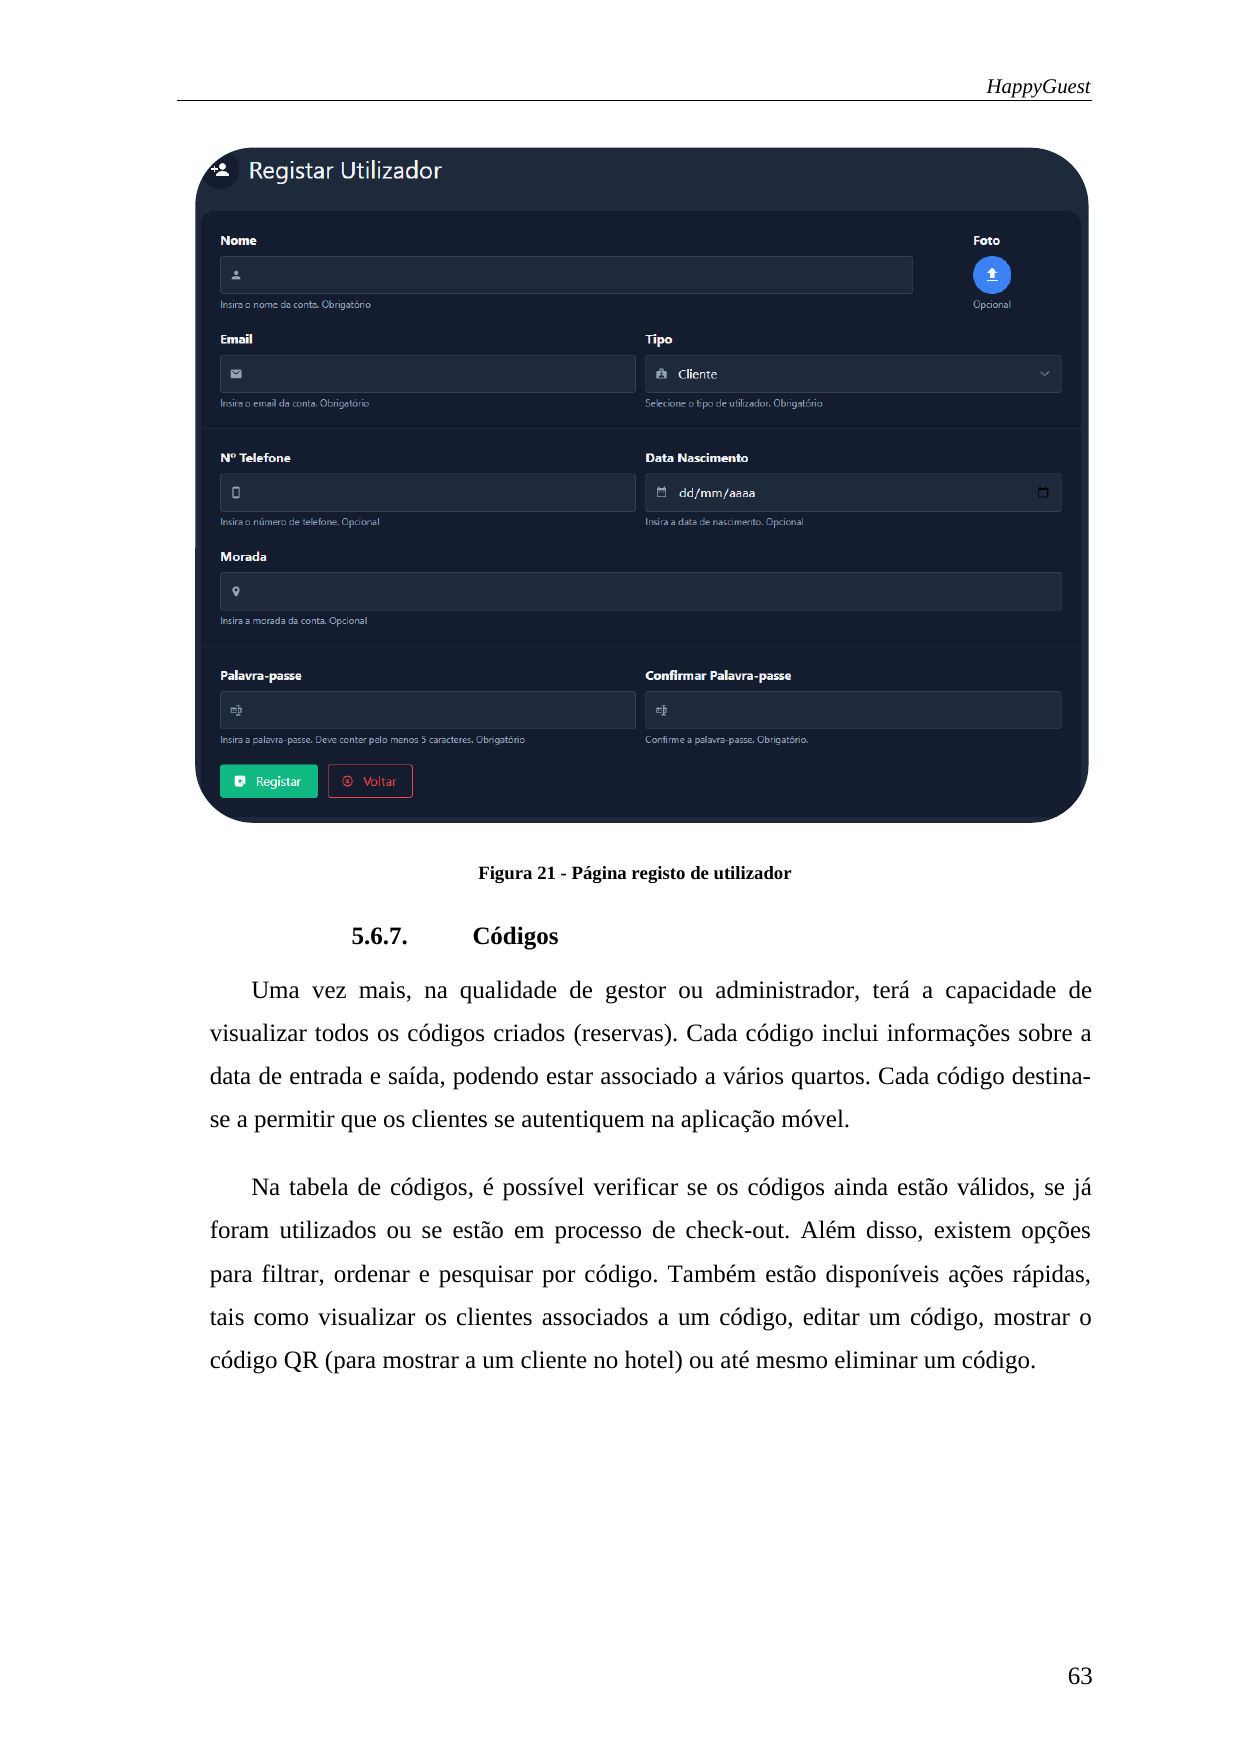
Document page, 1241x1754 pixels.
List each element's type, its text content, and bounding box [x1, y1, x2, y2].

subtitle Códigos [310, 921, 1092, 950]
picture [195, 147, 1089, 823]
text Na tabela de códigos, é possível verificar se os códigos ainda estão válidos, se já foram utilizados ou se estão em processo de check-out. Além disso, existem opções para filtrar, ordenar e pesquisar por código. Também estão disponíveis ações rápidas, tais como visualizar os clientes associados a um código, editar um código, mostrar o código QR (para mostrar a um cliente no hotel) ou até mesmo eliminar um código. [209, 1172, 1092, 1374]
text Uma vez mais, na qualidade de gestor ou administrador, terá a capacidade de visualizar todos os códigos criados (reservas). Cada código inclui informações sobre a data de entrada e saída, podendo estar associado a vários quartos. Cada código destina-se a permitir que os clientes se autentiquem na aplicação móvel. [209, 975, 1092, 1133]
